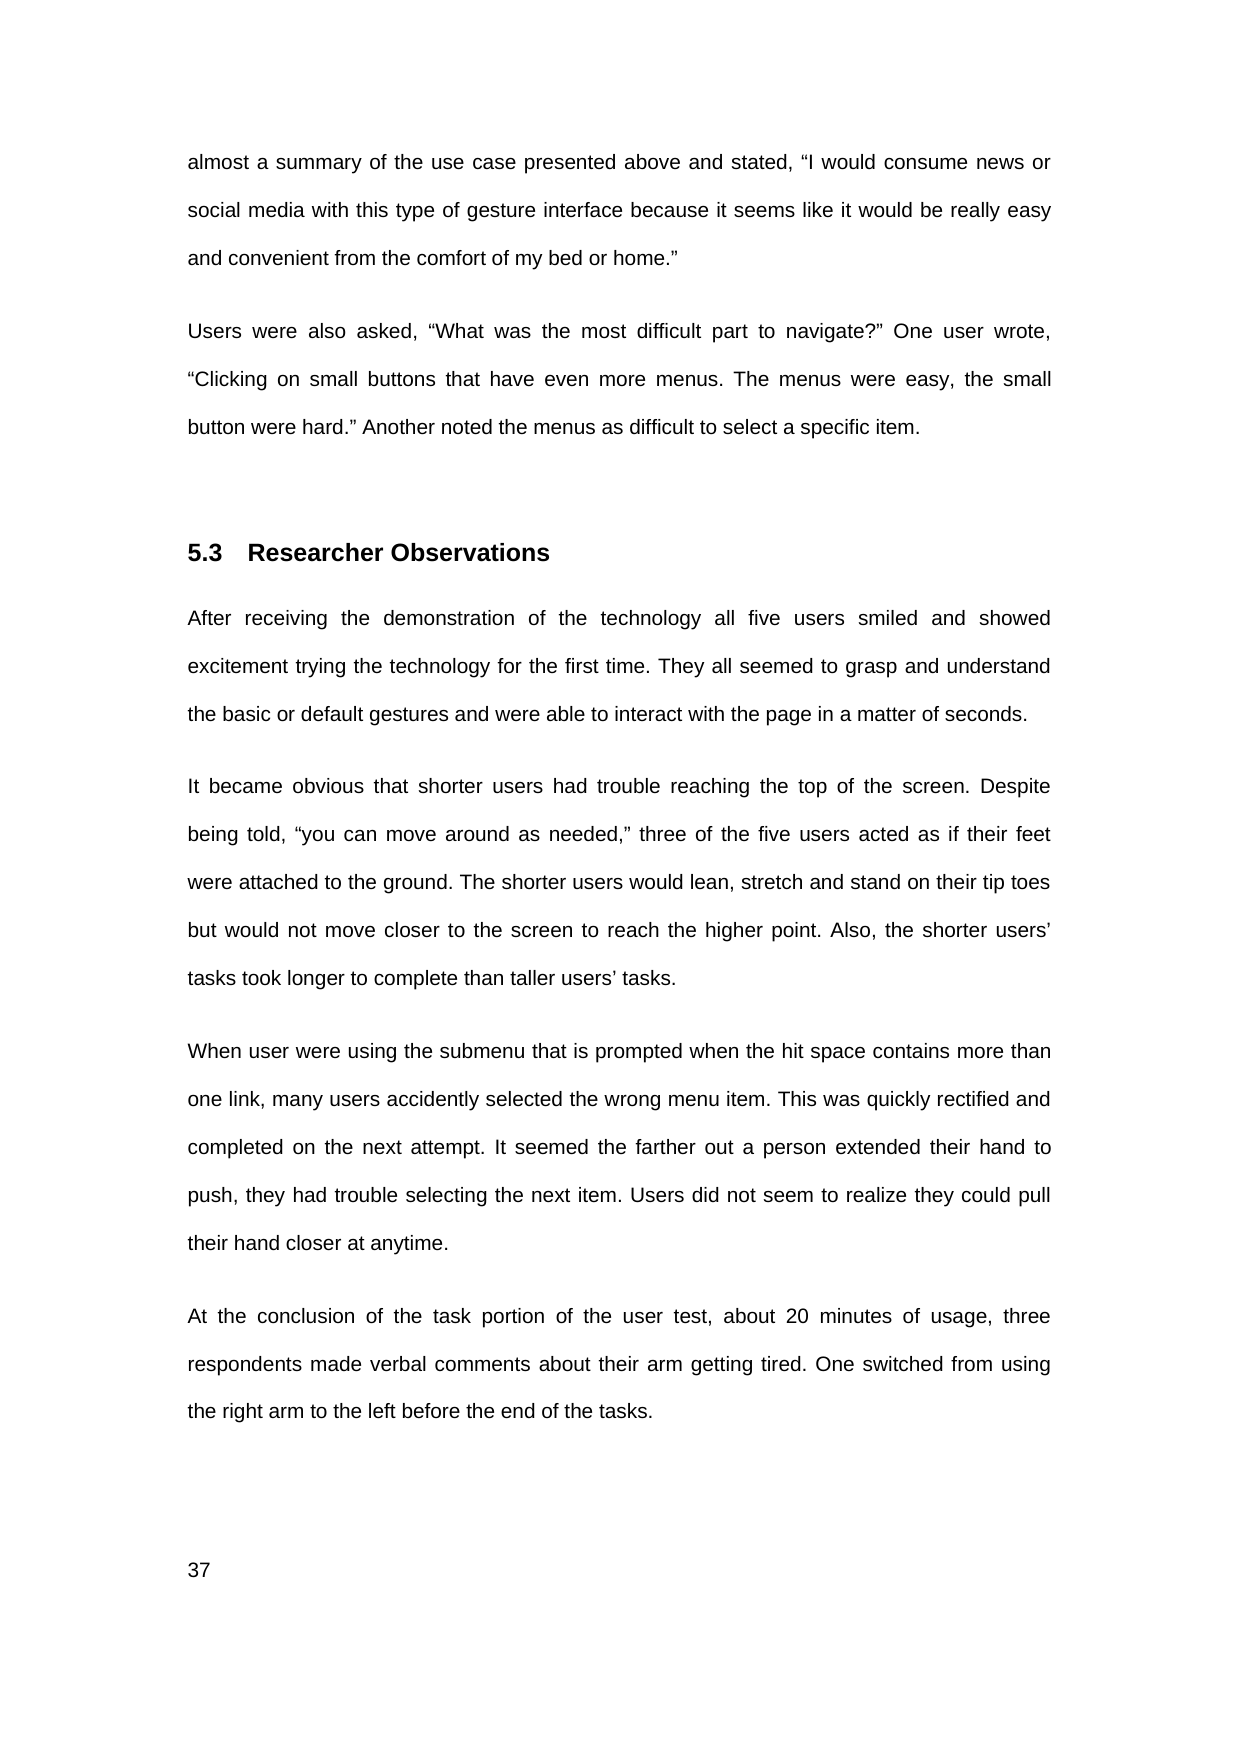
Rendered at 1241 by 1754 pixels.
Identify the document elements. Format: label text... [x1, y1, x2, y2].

text After receiving the demonstration of the technology all five users smiled and showed excitement trying the technology for the first time. They all seemed to grasp and understand the basic or default gestures and were able to interact with the page in a matter of seconds. [187, 606, 1053, 725]
text When user were using the submenu that is prompted when the hit space contains more than one link, many users accidently selected the wrong menu item. This was quickly rectified and completed on the next attempt. It seemed the farther out a person extended their hand to push, they had trouble selecting the next item. Users did not seem to realize they could pull their hand closer at anytime. [187, 1039, 1053, 1254]
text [187, 150, 1053, 270]
text At the conclusion of the task portion of the user test, about 20 minutes of usage, three respondents made verbal comments about their arm getting tired. One switched from using the right arm to the left before the end of the tasks. [187, 1303, 1053, 1423]
text It became obvious that shorter users had trouble reaching the top of the screen. Despite being told, “you can move around as needed,” three of the five users acted as if their feet were attached to the ground. The shorter users would lean, stretch and stand on their tip toes but would not move closer to the screen to reach the higher point. Also, the shorter users’ tasks took longer to complete than taller users’ tasks. [187, 774, 1053, 990]
subtitle Researcher Observations [187, 537, 1053, 566]
